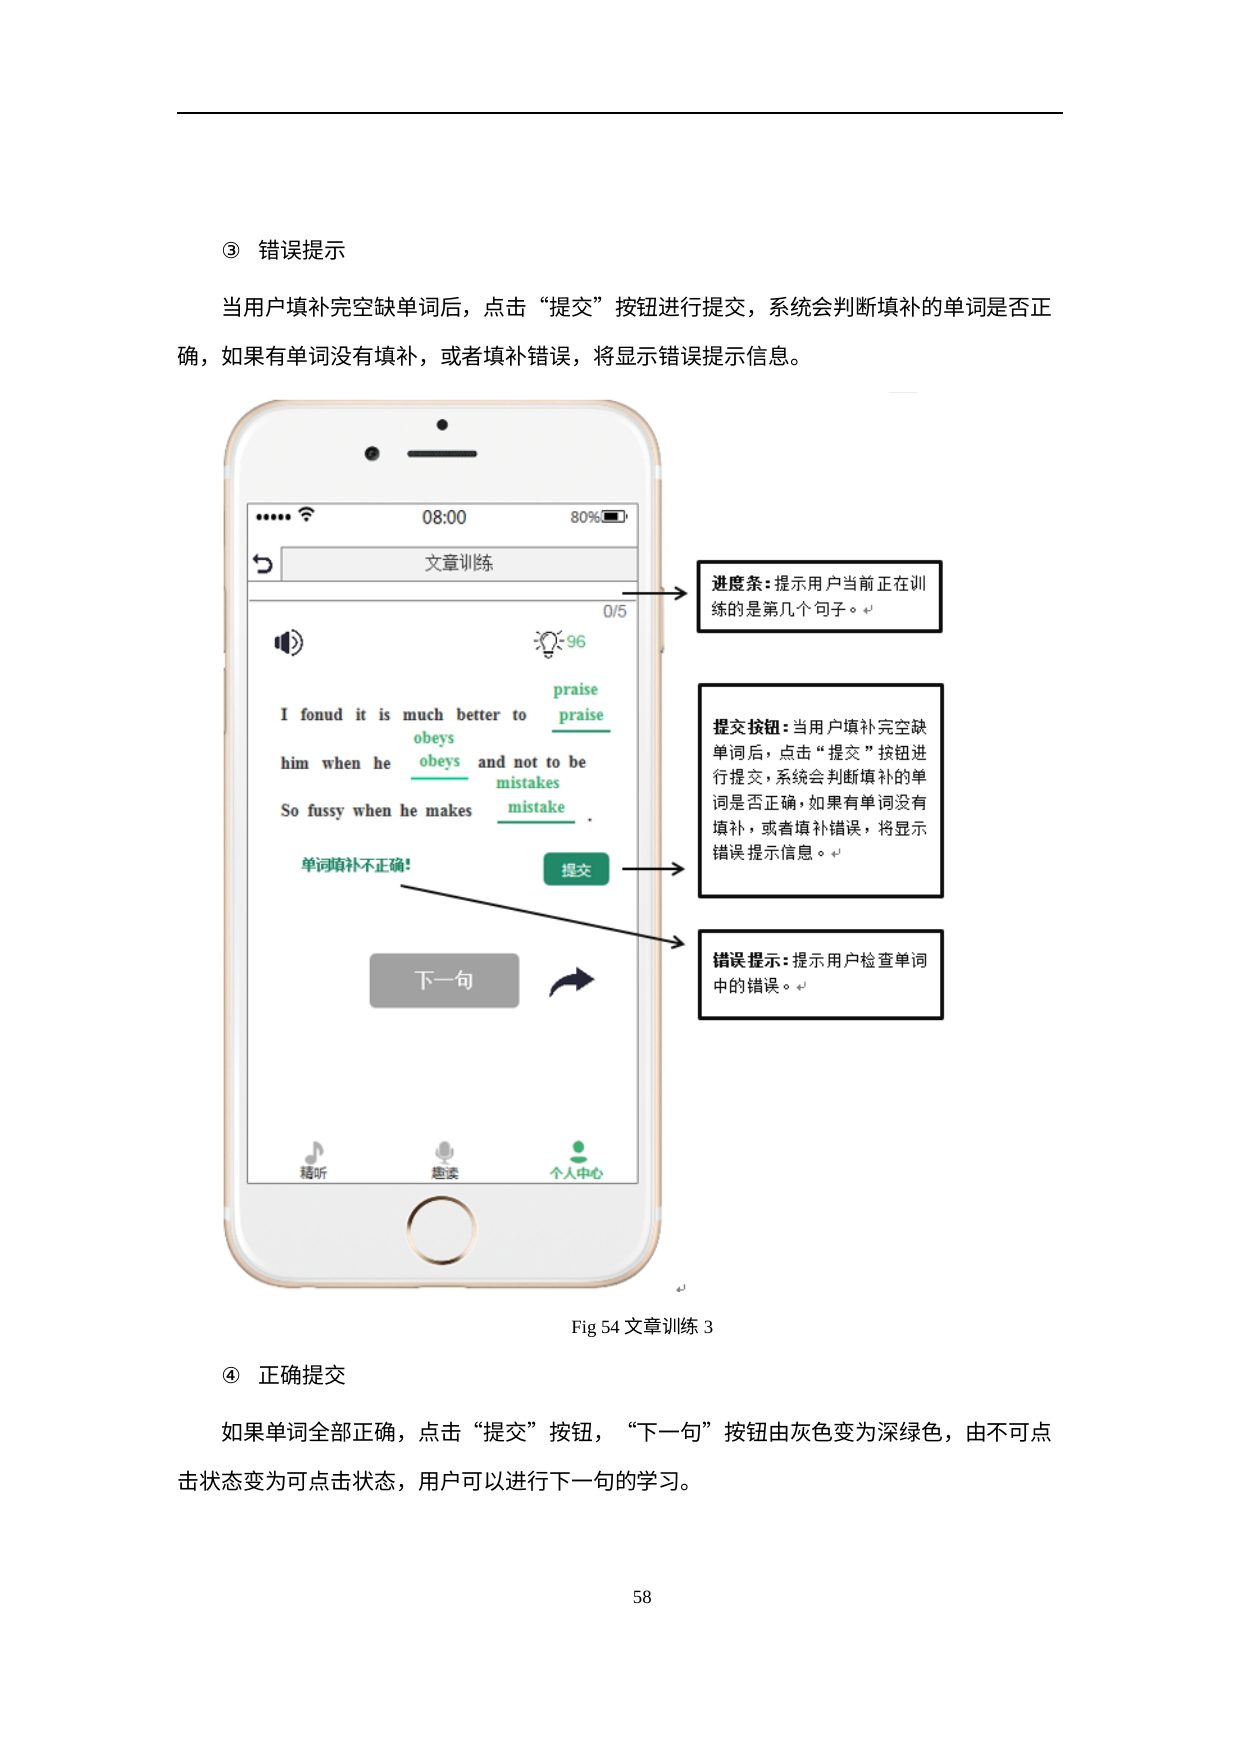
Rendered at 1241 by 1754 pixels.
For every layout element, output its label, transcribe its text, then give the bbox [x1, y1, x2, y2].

text 如果单词全部正确，点击“提交”按钮，“下一句”按钮由灰色变为深绿色，由不可点击状态变为可点击状态，用户可以进行下一句的学习。 [177, 1415, 1063, 1496]
list 错误提示 [221, 233, 1063, 266]
text 当用户填补完空缺单词后，点击“提交”按钮进行提交，系统会判断填补的单词是否正确，如果有单词没有填补，或者填补错误，将显示错误提示信息。 [177, 290, 1063, 371]
picture [221, 392, 948, 1292]
text Fig 54 文章训练 3 [177, 1309, 1063, 1342]
list 正确提交 [221, 1358, 1063, 1391]
